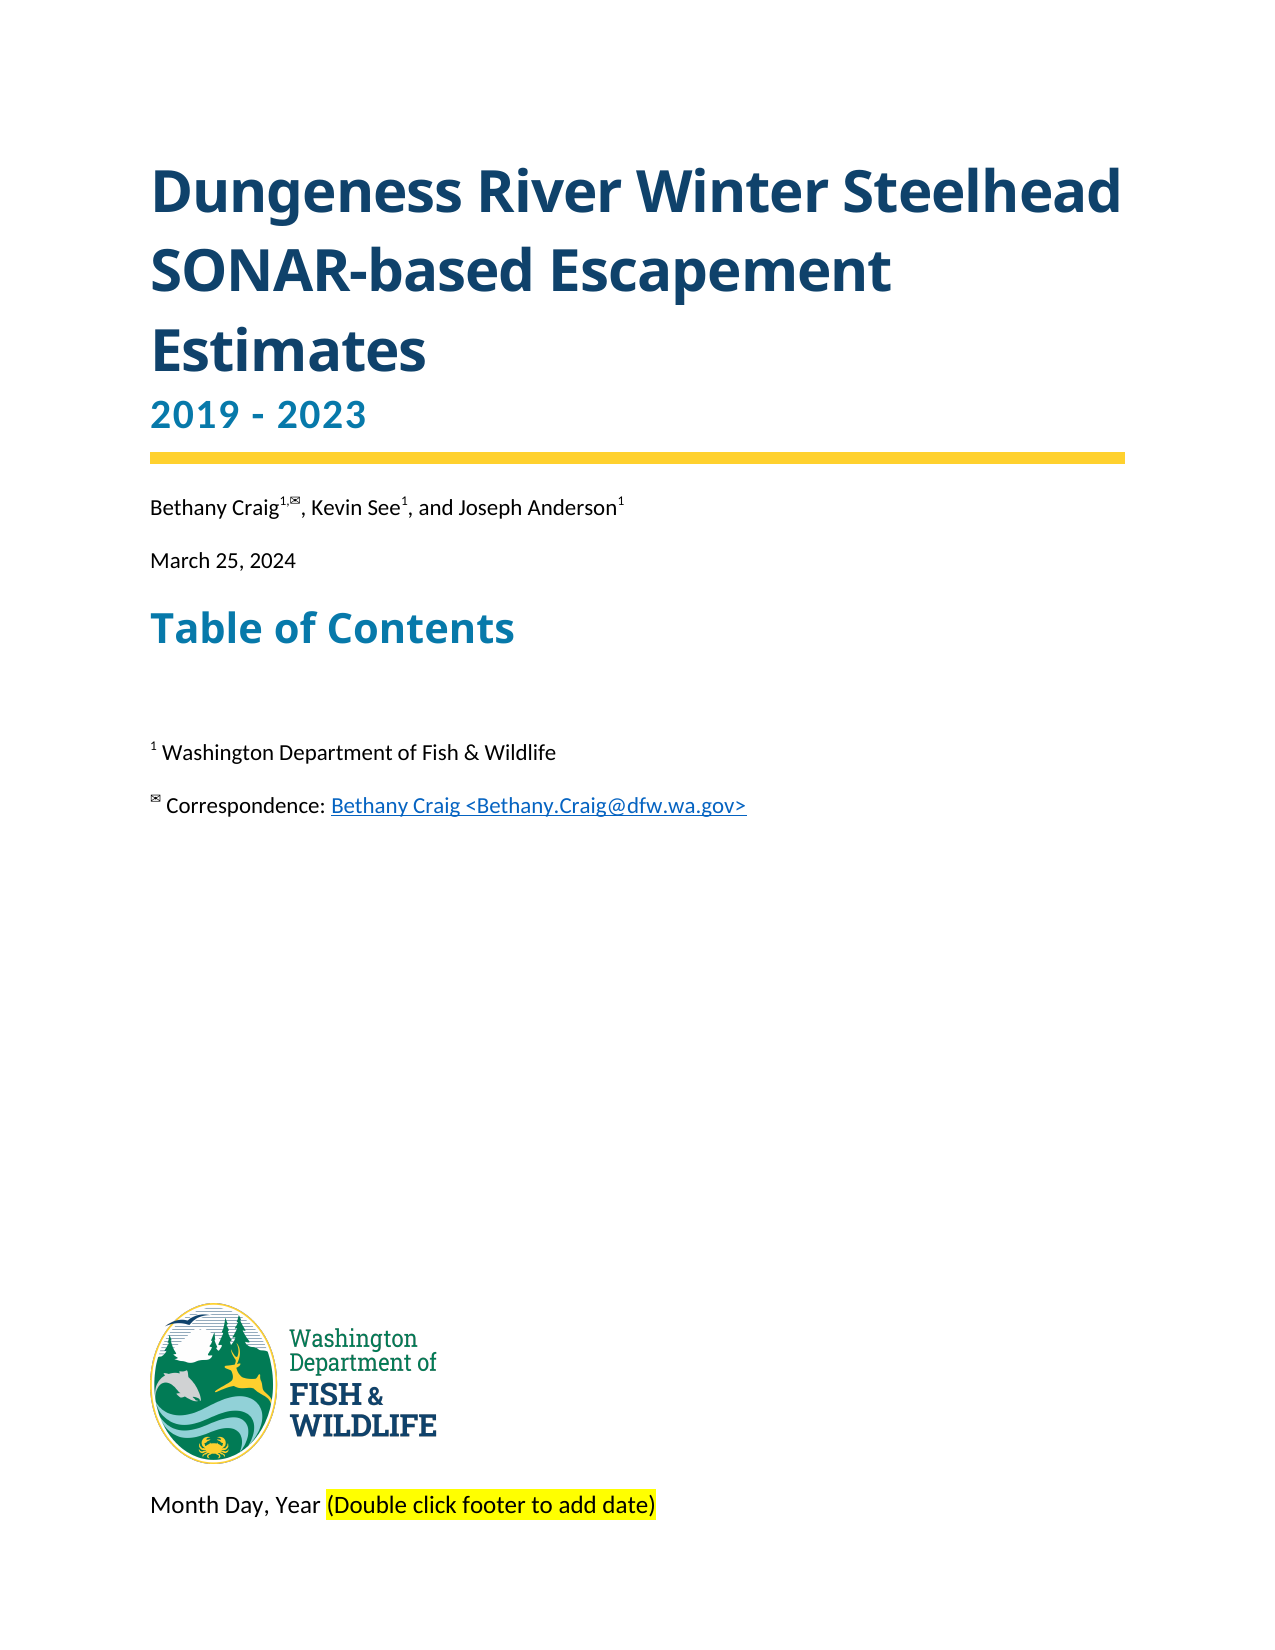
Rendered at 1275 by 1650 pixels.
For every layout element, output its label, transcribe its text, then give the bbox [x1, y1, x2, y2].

title Dungeness River Winter Steelhead SONAR-based Escapement Estimates [150, 150, 1125, 388]
picture [150, 1303, 437, 1464]
text ✉ Correspondence: Bethany Craig <> [150, 791, 1125, 819]
subtitle 2019 - 2023 [150, 388, 1125, 452]
